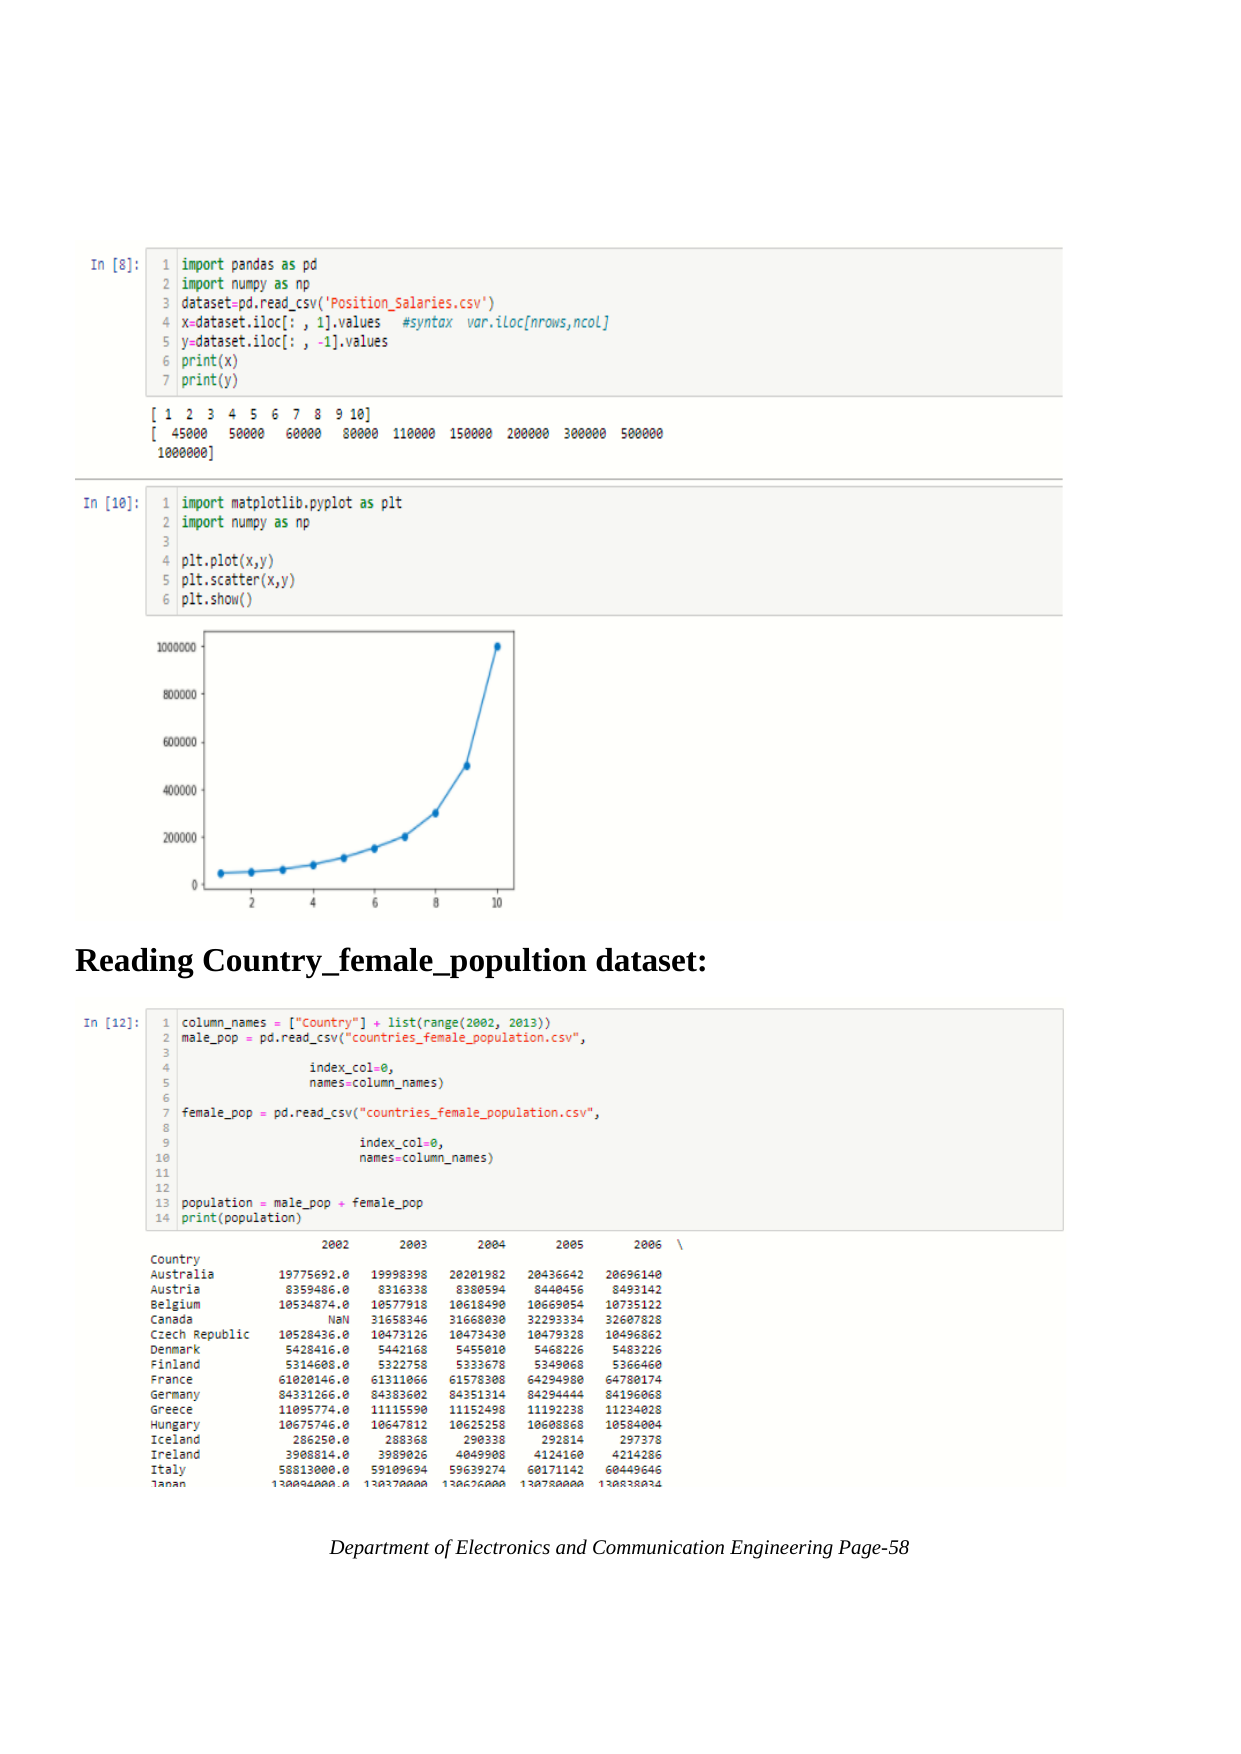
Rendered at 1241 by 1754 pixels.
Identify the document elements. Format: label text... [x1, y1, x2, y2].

picture [75, 997, 1067, 1487]
text Reading Country_female_popultion dataset: [75, 940, 1165, 978]
picture [75, 240, 1063, 921]
